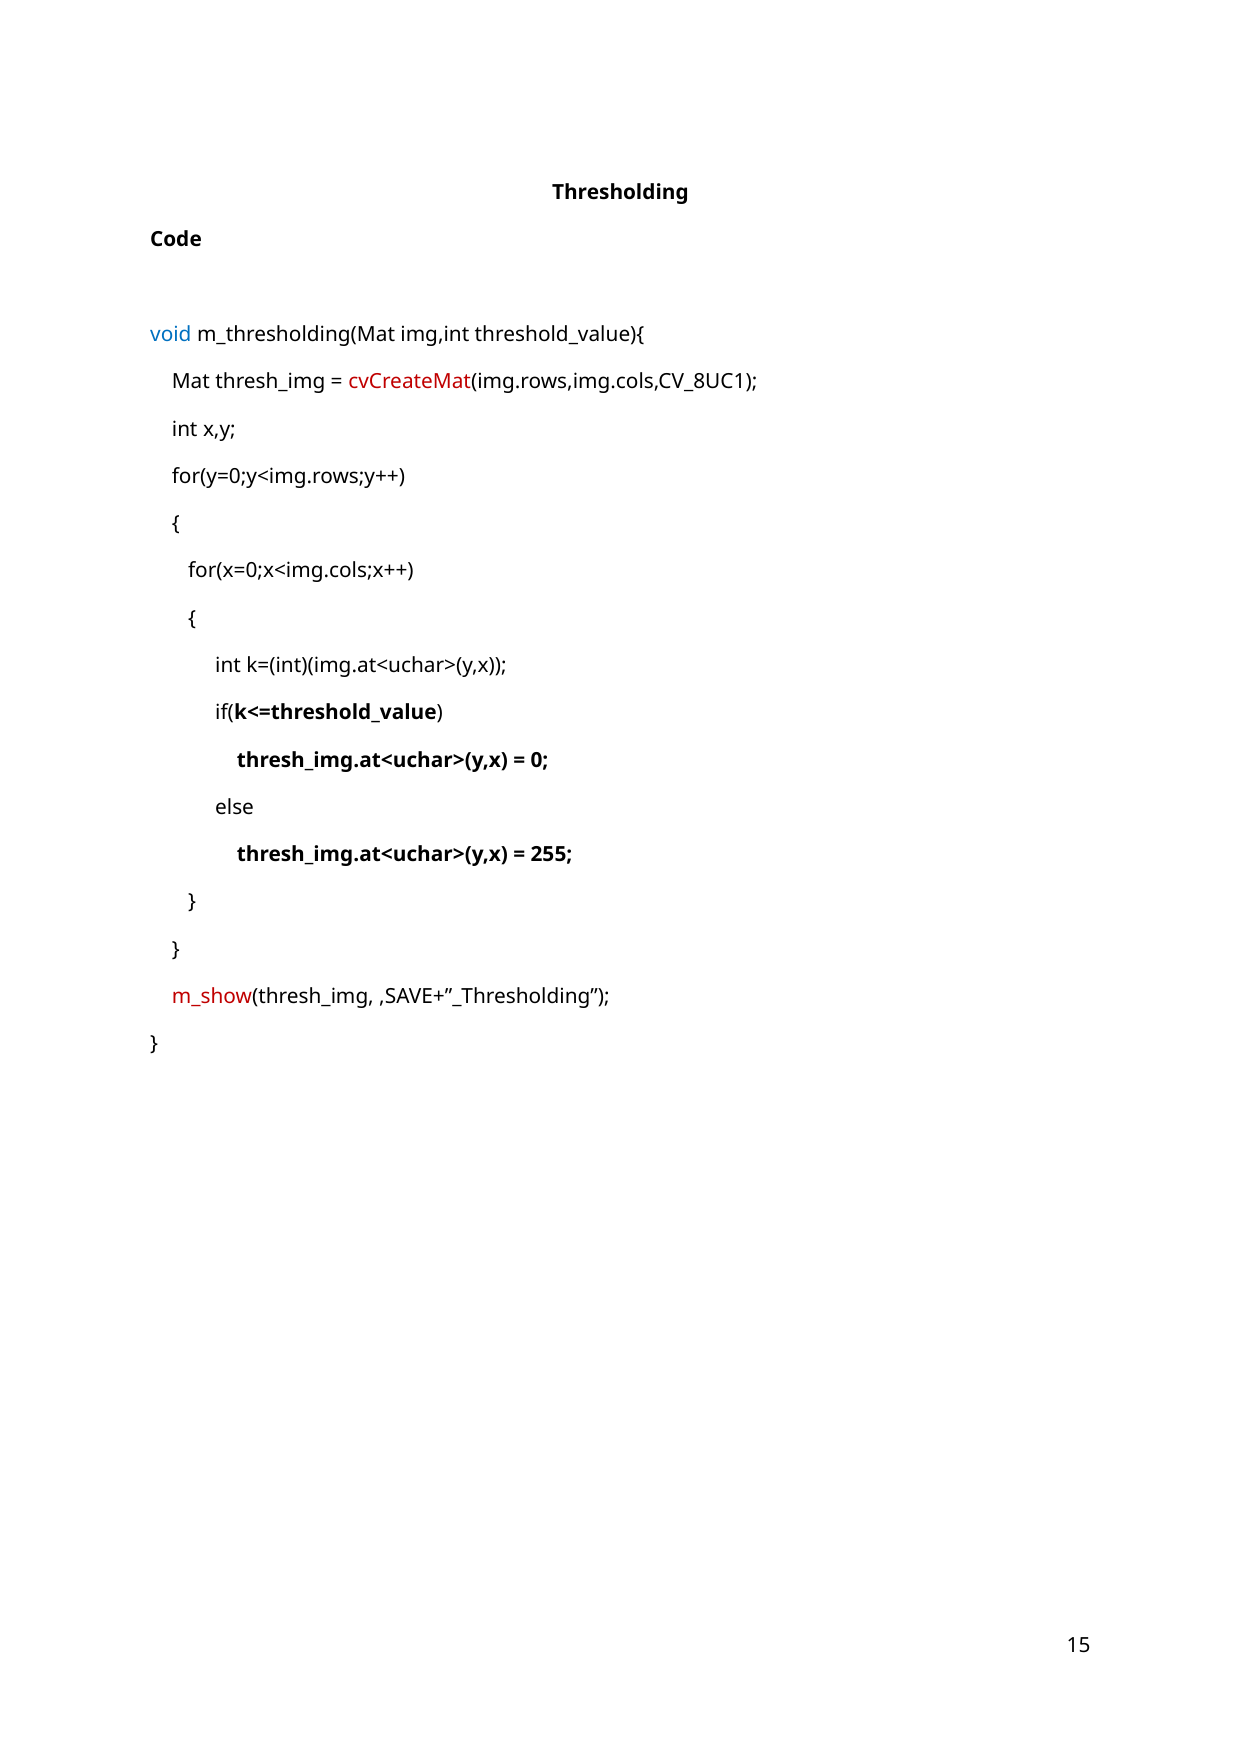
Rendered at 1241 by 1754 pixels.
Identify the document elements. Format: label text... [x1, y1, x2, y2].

text m_show(thresh_img, ,SAVE+”_Thresholding”); [150, 981, 1090, 1009]
text int k=(int)(img.at<uchar>(y,x)); [150, 650, 1090, 678]
text for(x=0;x<img.cols;x++) [150, 556, 1090, 584]
text if(k<=threshold_value) [150, 697, 1090, 726]
text thresh_img.at<uchar>(y,x) = 255; [150, 839, 1090, 868]
text Thresholding [150, 177, 1090, 206]
text { [150, 603, 1090, 631]
text { [150, 508, 1090, 537]
text void m_thresholding(Mat img,int threshold_value){ [150, 319, 1090, 347]
text Code [150, 224, 1090, 253]
text for(y=0;y<img.rows;y++) [150, 461, 1090, 489]
text int x,y; [150, 414, 1090, 442]
text else [150, 792, 1090, 820]
text thresh_img.at<uchar>(y,x) = 0; [150, 745, 1090, 773]
text } [150, 934, 1090, 962]
text } [150, 887, 1090, 915]
text Mat thresh_img = cvCreateMat(img.rows,img.cols,CV_8UC1); [150, 366, 1090, 395]
text } [150, 1028, 1090, 1057]
